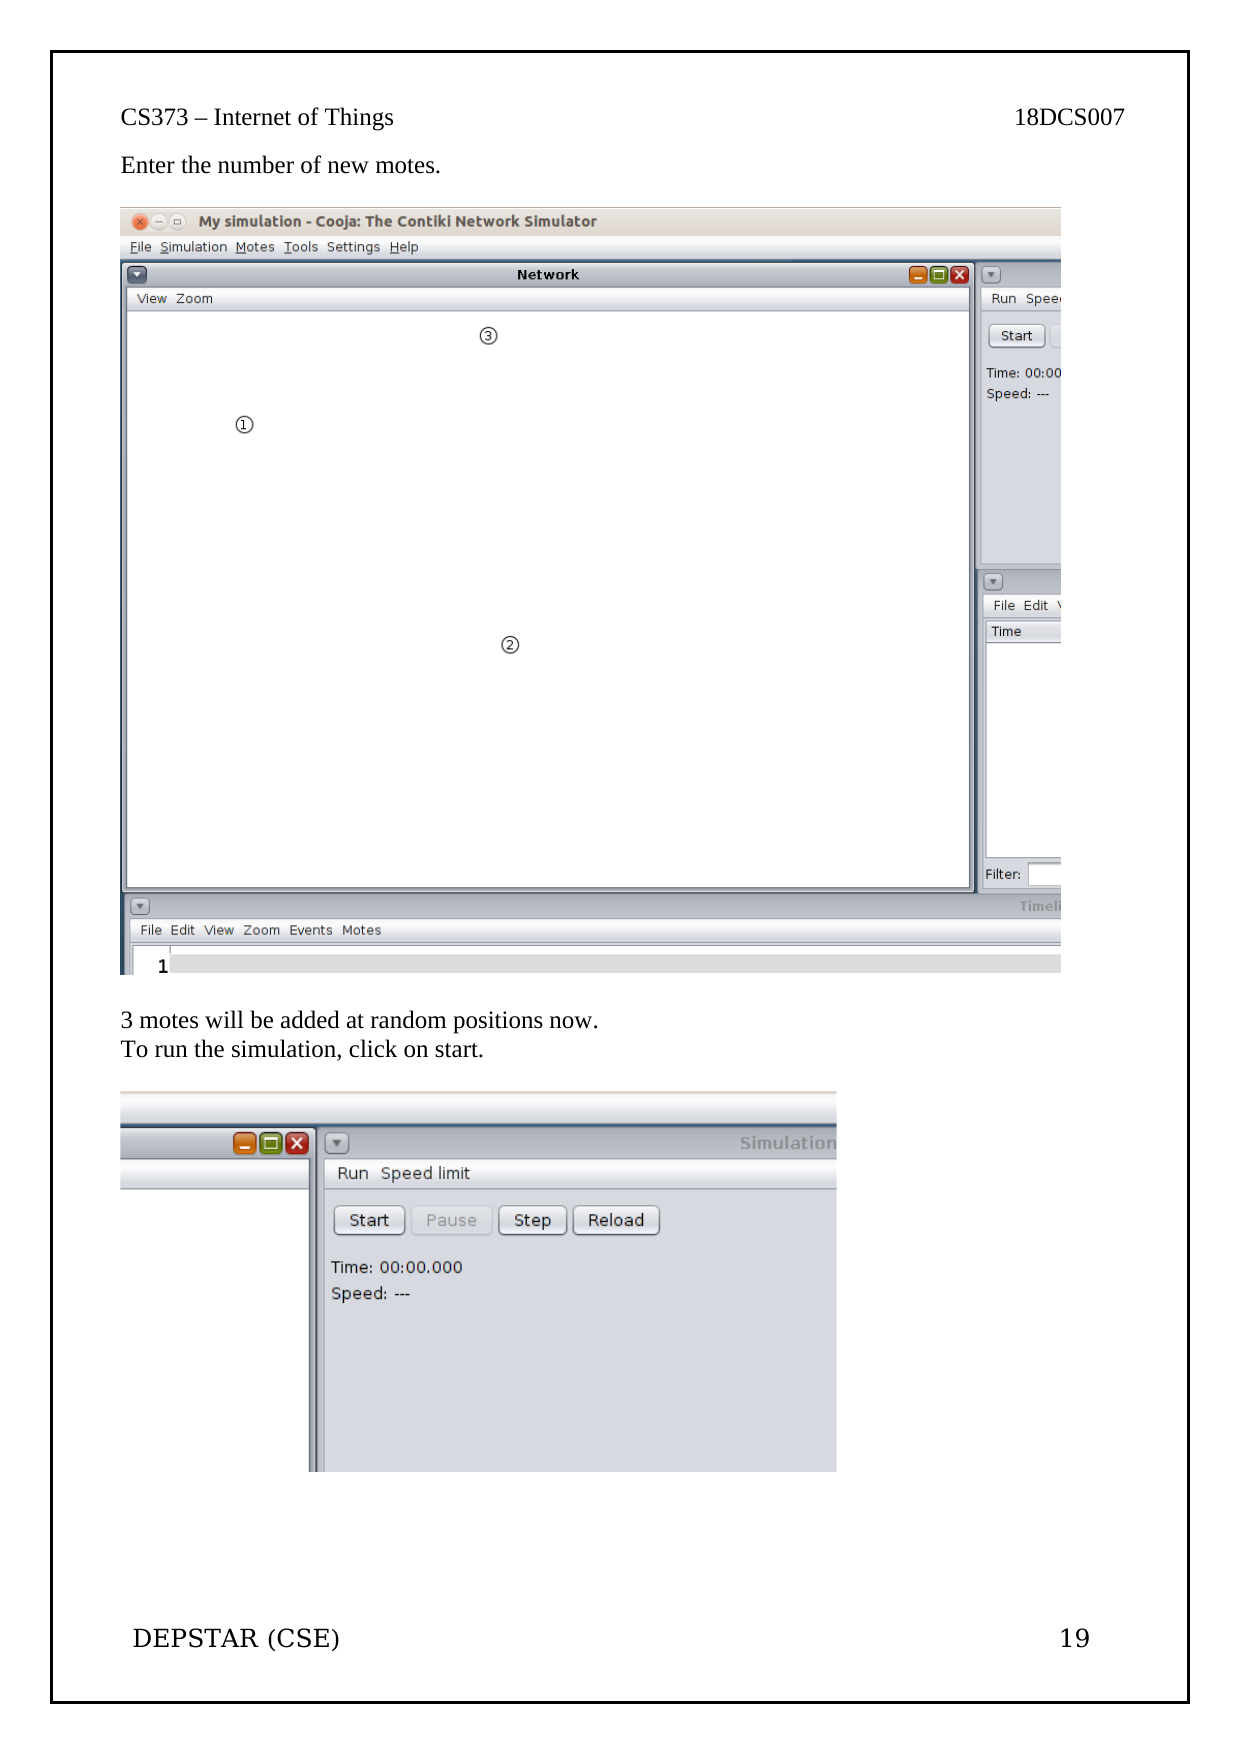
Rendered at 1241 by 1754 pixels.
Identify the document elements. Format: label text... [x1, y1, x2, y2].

picture [120, 1091, 837, 1472]
text To run the simulation, click on start. [120, 1034, 1090, 1063]
text 3 motes will be added at random positions now. [120, 1005, 1090, 1034]
picture [120, 207, 1061, 975]
text Enter the number of new motes. [120, 150, 1090, 179]
